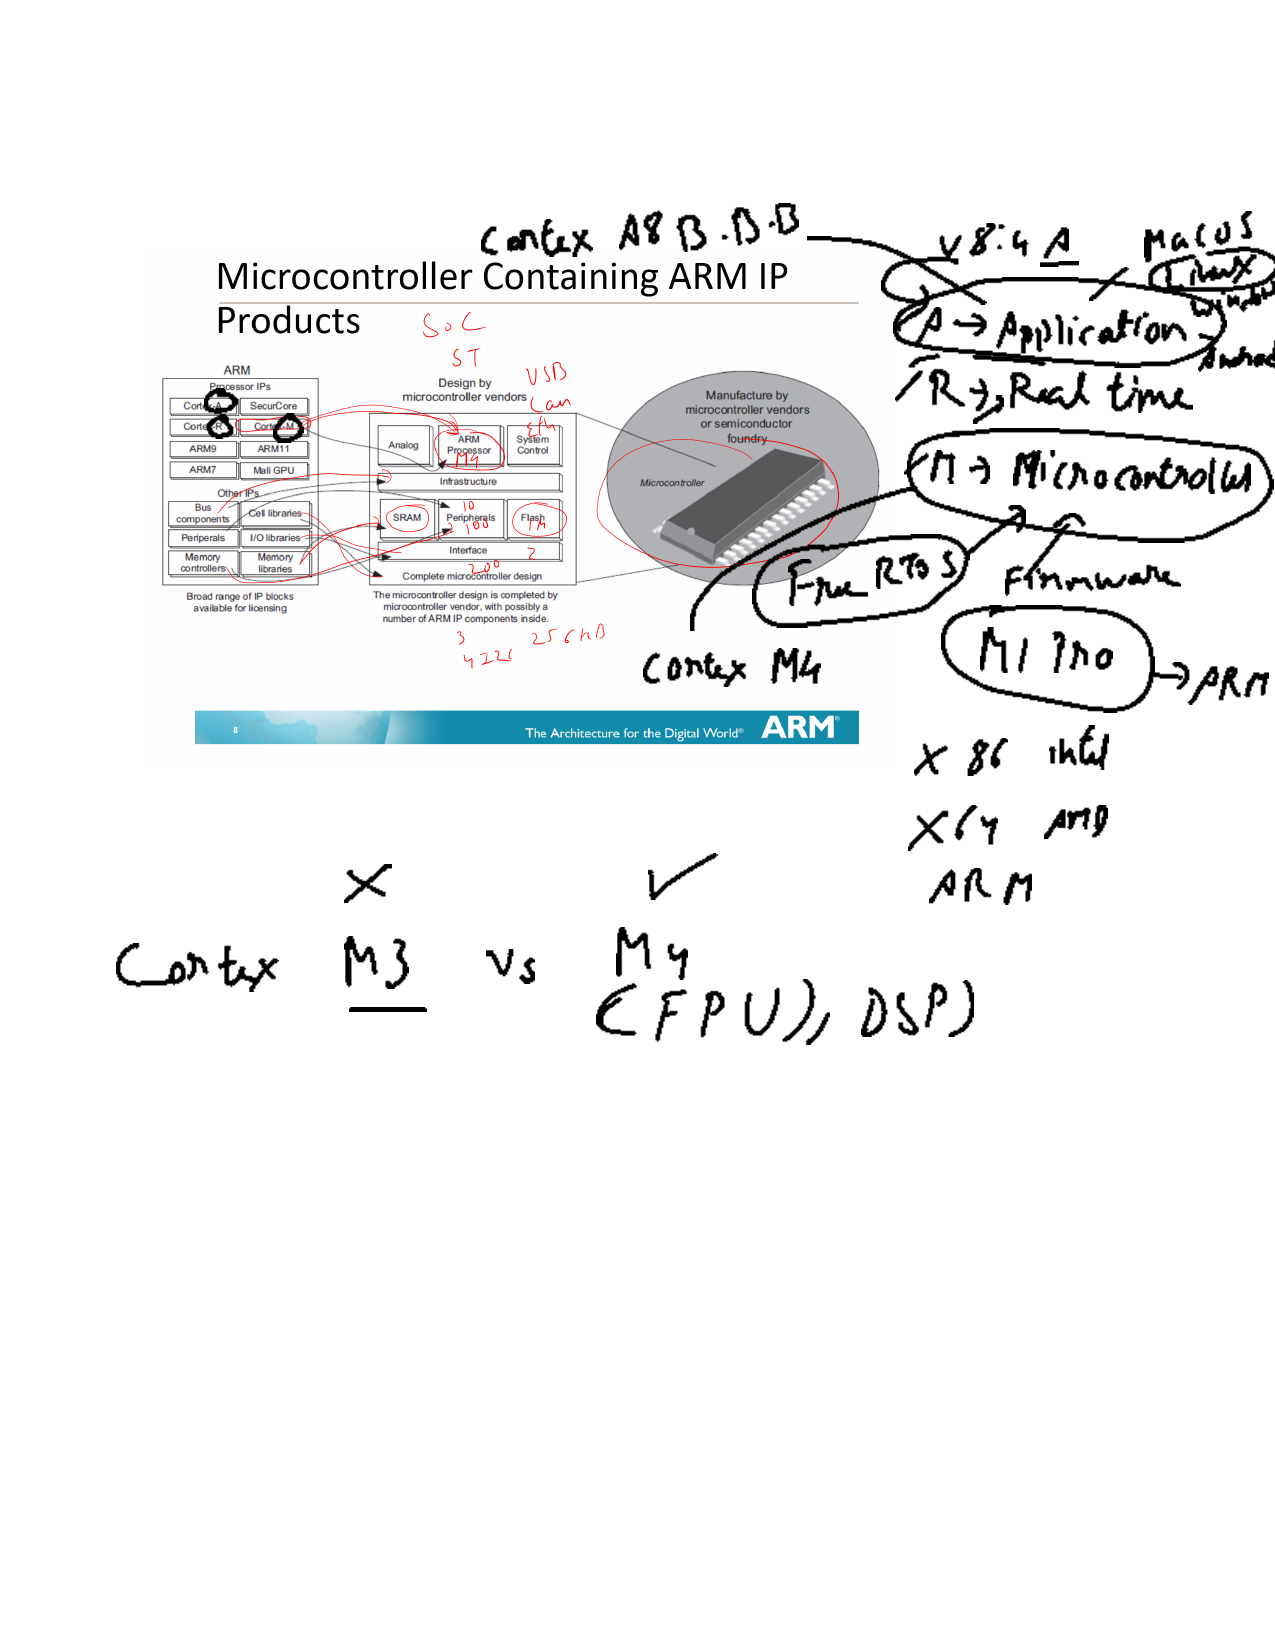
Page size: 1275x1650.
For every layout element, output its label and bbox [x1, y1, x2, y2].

picture [648, 853, 718, 900]
picture [486, 949, 535, 984]
picture [929, 868, 1032, 905]
picture [861, 980, 974, 1037]
picture [596, 927, 830, 1045]
picture [914, 738, 1008, 776]
picture [349, 1007, 427, 1012]
picture [116, 943, 279, 992]
picture [344, 936, 409, 989]
picture [344, 864, 392, 903]
picture [908, 805, 998, 851]
picture [150, 203, 1275, 769]
picture [1044, 805, 1108, 839]
picture [1049, 725, 1109, 770]
